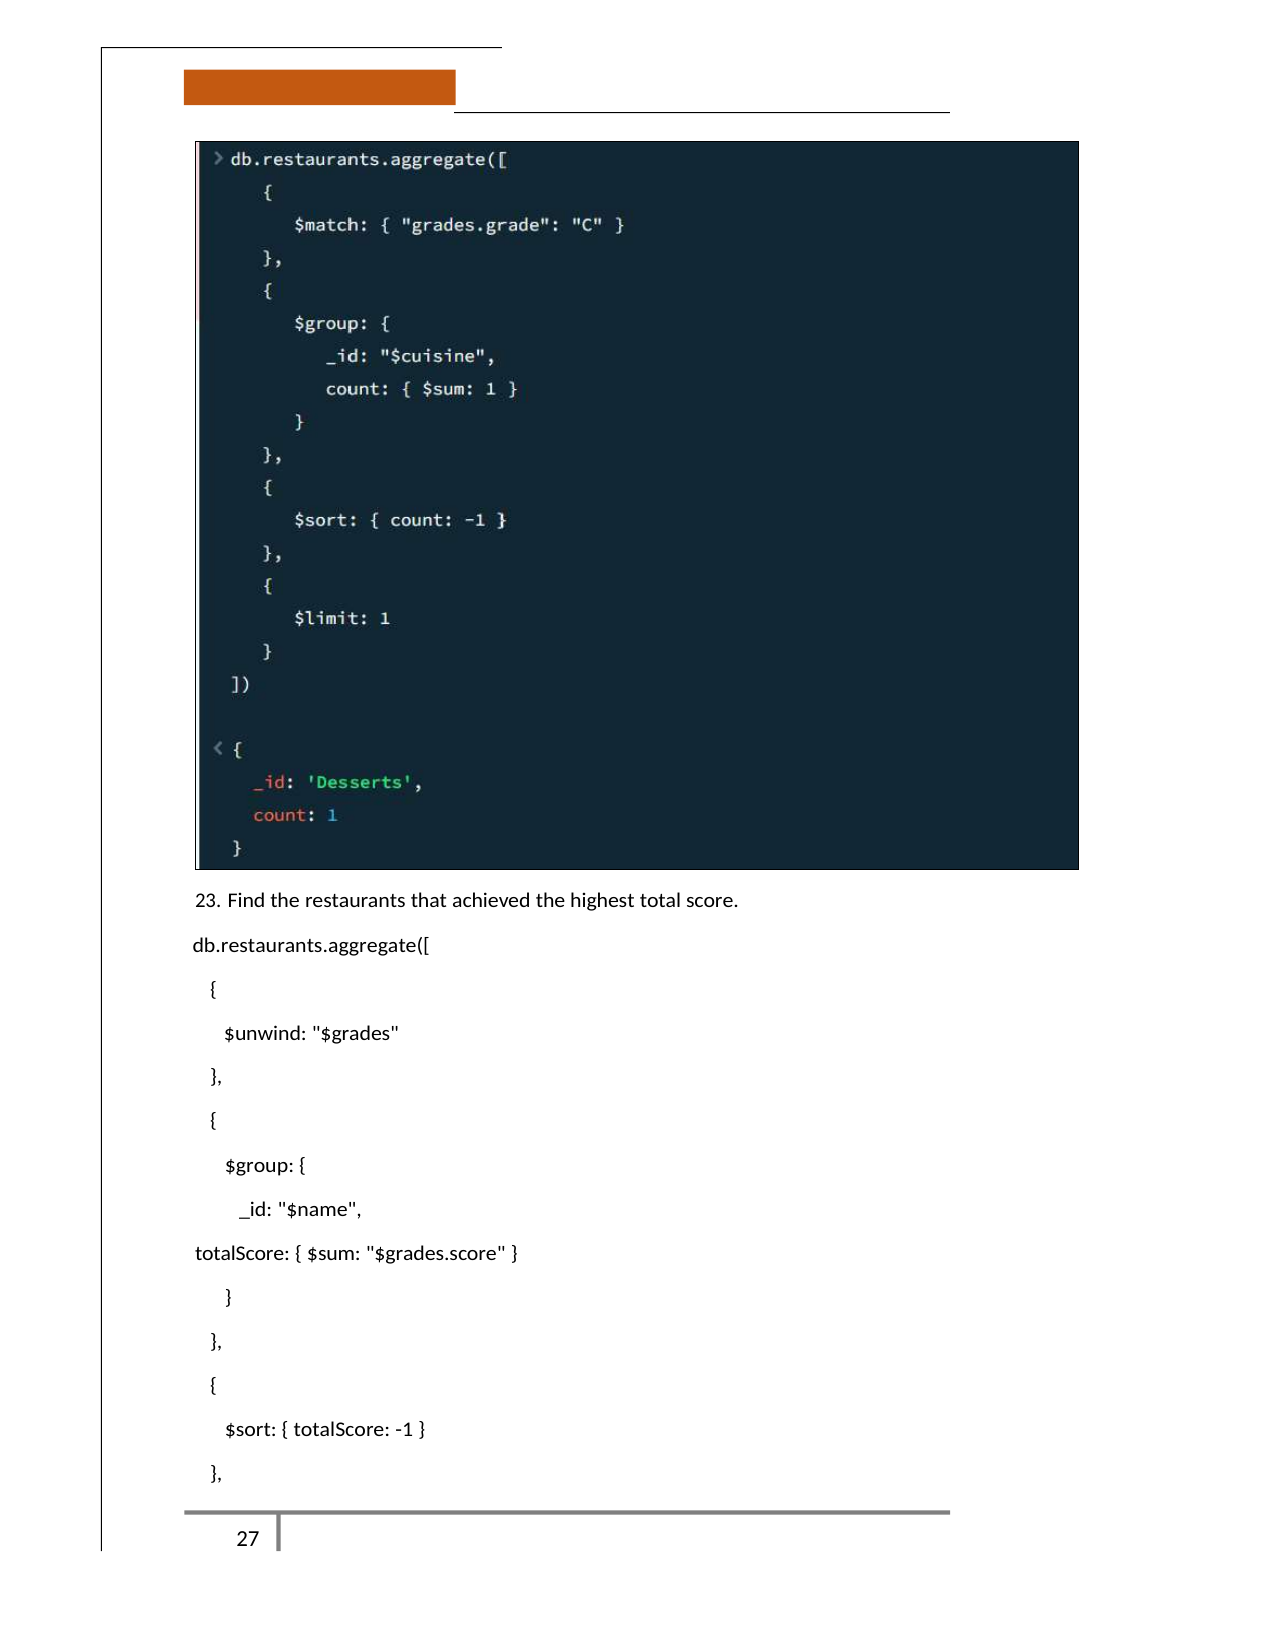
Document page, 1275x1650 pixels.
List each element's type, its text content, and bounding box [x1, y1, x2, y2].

text }, [210, 1328, 1102, 1354]
text } [224, 1284, 1102, 1309]
text { [210, 976, 1102, 1001]
text $group: { [224, 1152, 1102, 1177]
list Find the restaurants that achieved the highest total score. [195, 887, 1102, 913]
text _id: "$name", [239, 1196, 1102, 1221]
text $unwind: "$grades" [190, 1020, 432, 1045]
text totalScore: { $sum: "$grades.score" } [195, 1240, 1102, 1265]
text }, [210, 1460, 1102, 1486]
text { [210, 1372, 1102, 1398]
text { [210, 1108, 1102, 1133]
text }, [210, 1064, 1102, 1089]
text $sort: { totalScore: -1 } [224, 1416, 1102, 1441]
text db.restaurants.aggregate([ [190, 932, 432, 957]
picture [196, 142, 1078, 869]
